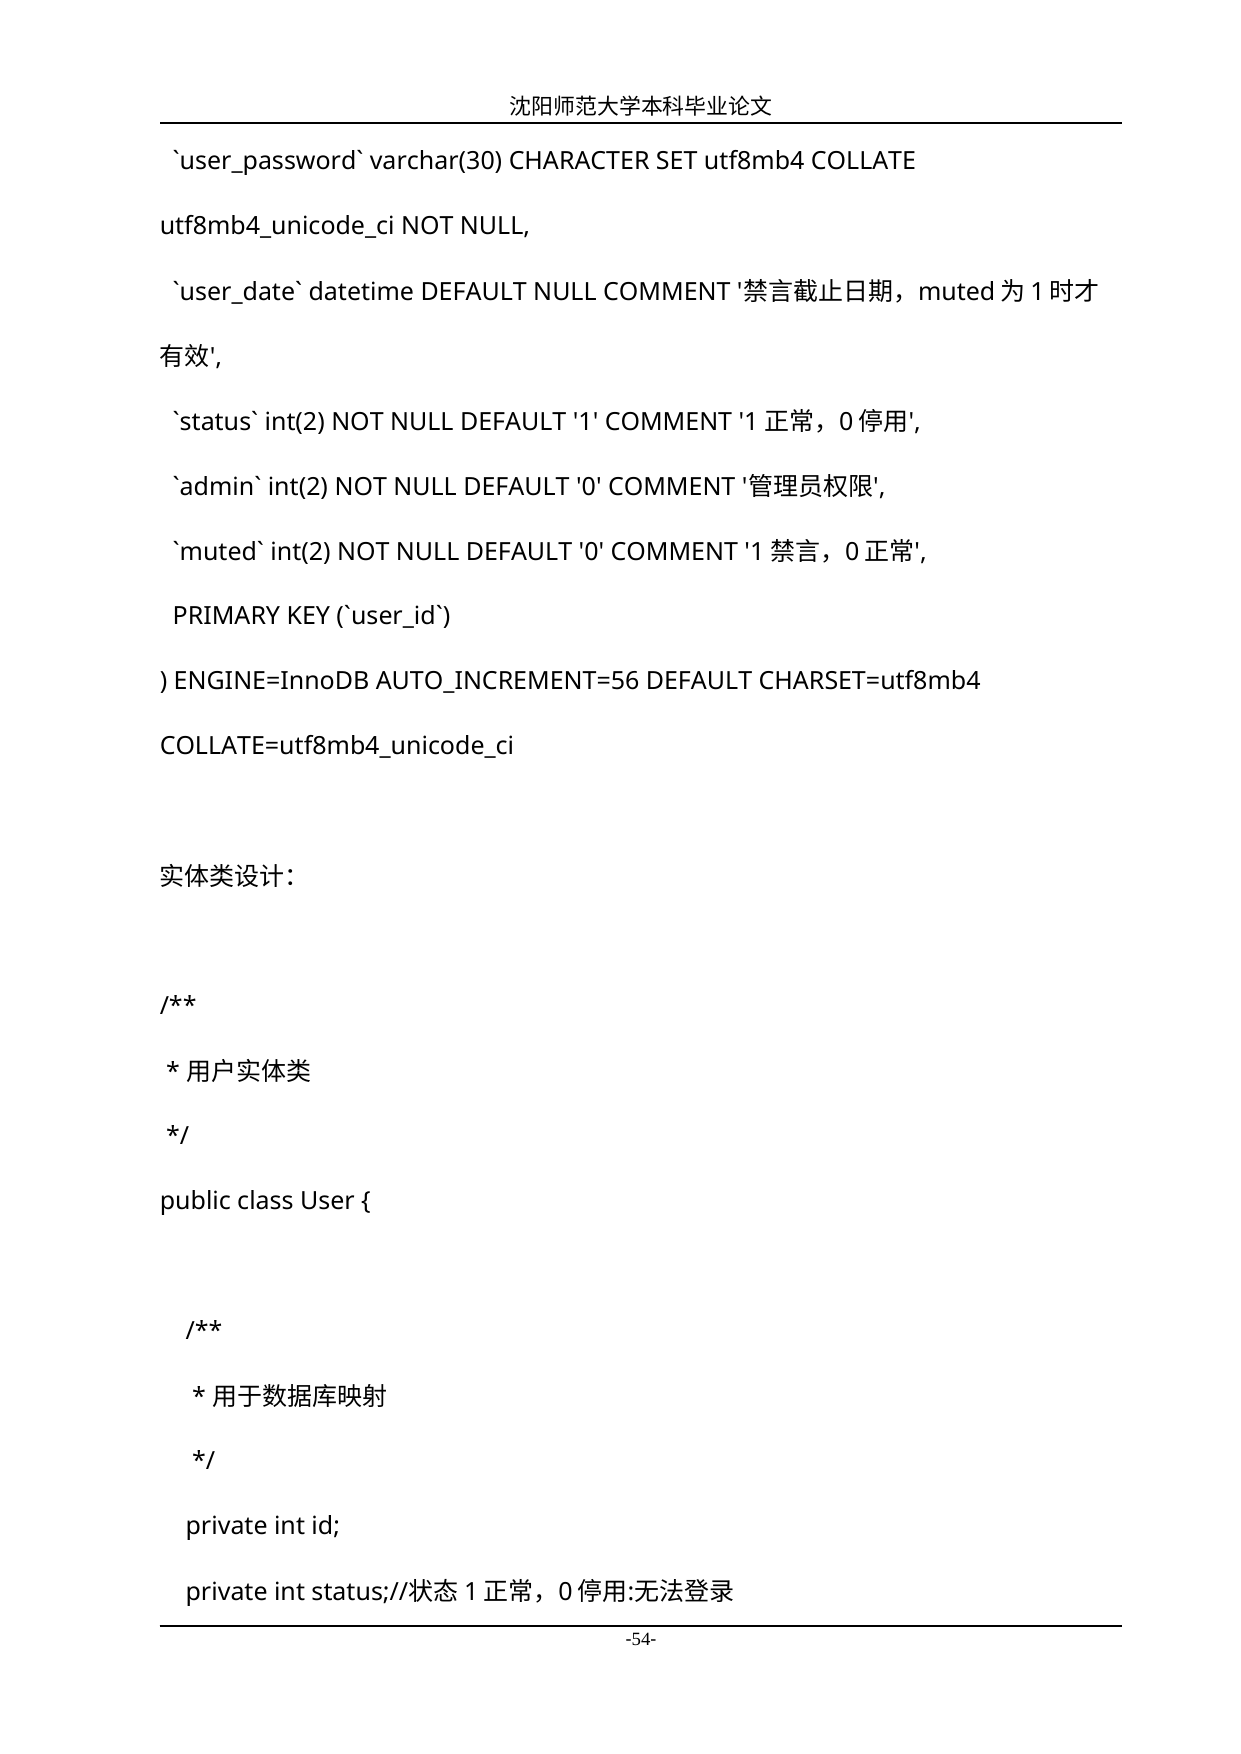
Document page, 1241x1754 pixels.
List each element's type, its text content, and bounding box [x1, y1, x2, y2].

text `admin` int(2) NOT NULL DEFAULT '0' COMMENT '管理员权限', [159, 452, 1122, 517]
text */ [159, 1427, 1122, 1492]
text `user_password` varchar(30) CHARACTER SET utf8mb4 COLLATE utf8mb4_unicode_ci NOT NULL, [159, 127, 1122, 257]
text `status` int(2) NOT NULL DEFAULT '1' COMMENT '1正常，0停用', [159, 387, 1122, 452]
text ) ENGINE=InnoDB AUTO_INCREMENT=56 DEFAULT CHARSET=utf8mb4 COLLATE=utf8mb4_unicode_ci [159, 647, 1122, 777]
text private int status;//状态 1正常，0停用:无法登录 [159, 1557, 1122, 1622]
text * 用户实体类 [159, 1037, 1122, 1102]
text /** [159, 1297, 1122, 1362]
text /** [159, 972, 1122, 1037]
text * 用于数据库映射 [159, 1362, 1122, 1427]
text */ [159, 1102, 1122, 1167]
text `muted` int(2) NOT NULL DEFAULT '0' COMMENT '1禁言，0正常', [159, 517, 1122, 582]
text public class User { [159, 1167, 1122, 1232]
text private int id; [159, 1492, 1122, 1557]
text 实体类设计： [159, 842, 1122, 907]
text `user_date` datetime DEFAULT NULL COMMENT '禁言截止日期，muted为1时才有效', [159, 257, 1122, 387]
text PRIMARY KEY (`user_id`) [159, 582, 1122, 647]
